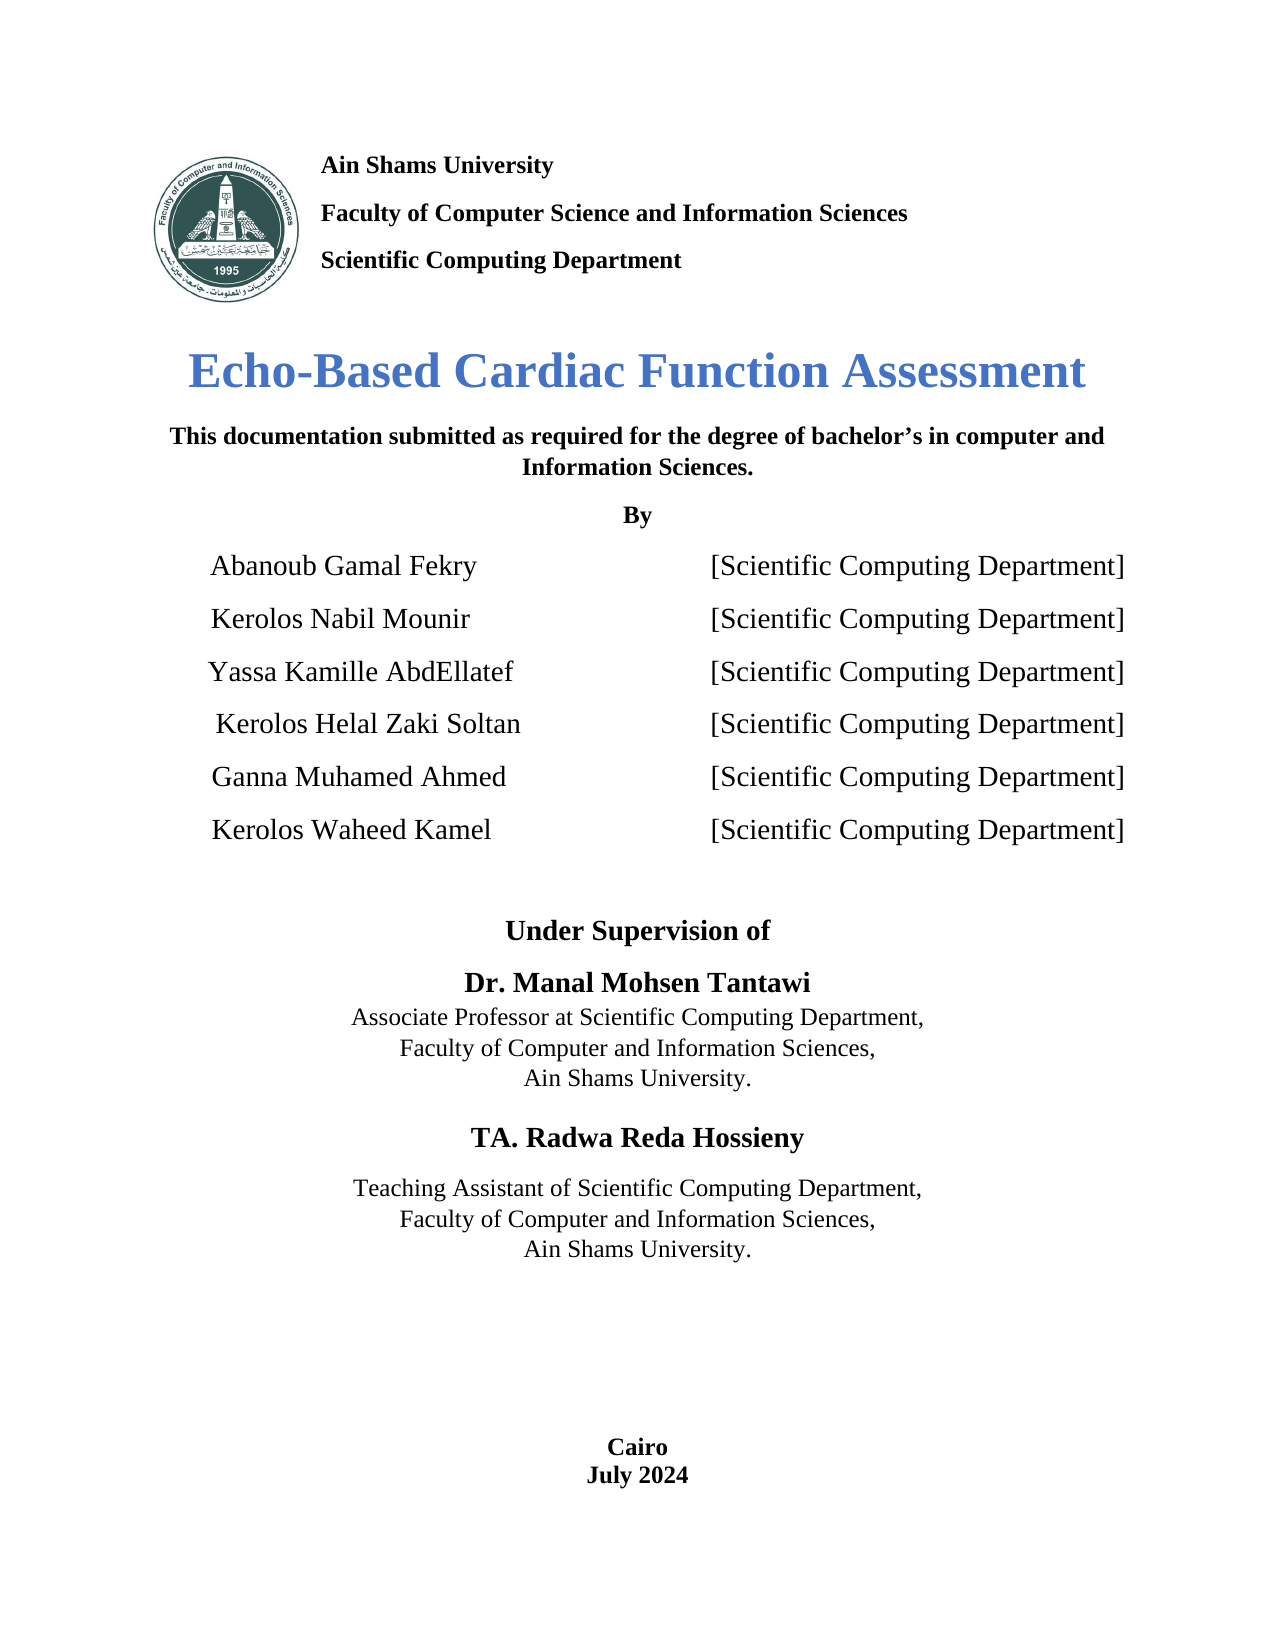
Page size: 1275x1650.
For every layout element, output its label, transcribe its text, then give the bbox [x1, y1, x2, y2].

text Associate Professor at Scientific Computing Department, [150, 1002, 1125, 1031]
text Kerolos Helal Zaki Soltan [Scientific Computing Department] [75, 707, 1125, 740]
text This documentation submitted as required for the degree of bachelor’s in computer and Information Sciences. [150, 421, 1125, 481]
text Faculty of Computer Science and Information Sciences [302, 198, 1125, 226]
text Scientific Computing Department [302, 245, 1125, 274]
text Ain Shams University. [150, 1064, 1125, 1092]
text July 2024 [150, 1461, 1125, 1489]
text Kerolos Nabil Mounir [Scientific Computing Department] [75, 601, 1125, 634]
text Dr. Manal Mohsen Tantawi [150, 966, 1125, 999]
text Echo-Based Cardiac Function Assessment [150, 341, 1125, 398]
text By [150, 501, 1125, 529]
text Faculty of Computer and Information Sciences, [150, 1033, 1125, 1062]
text Kerolos Waheed Kamel [Scientific Computing Department] [75, 812, 1125, 846]
text Ain Shams University. [150, 1235, 1125, 1263]
text Faculty of Computer and Information Sciences, [150, 1204, 1125, 1233]
text Under Supervision of [150, 913, 1125, 946]
text Cairo [150, 1432, 1125, 1461]
text Abanoub Gamal Fekry [Scientific Computing Department] [75, 548, 1125, 582]
text Ganna Muhamed Ahmed [Scientific Computing Department] [75, 759, 1125, 793]
text Teaching Assistant of Scientific Computing Department, [150, 1173, 1125, 1202]
text TA. Radwa Reda Hossieny [150, 1120, 1125, 1154]
text Ain Shams University [302, 150, 1125, 179]
picture [150, 150, 302, 308]
text Yassa Kamille AbdEllatef [Scientific Computing Department] [75, 654, 1125, 687]
